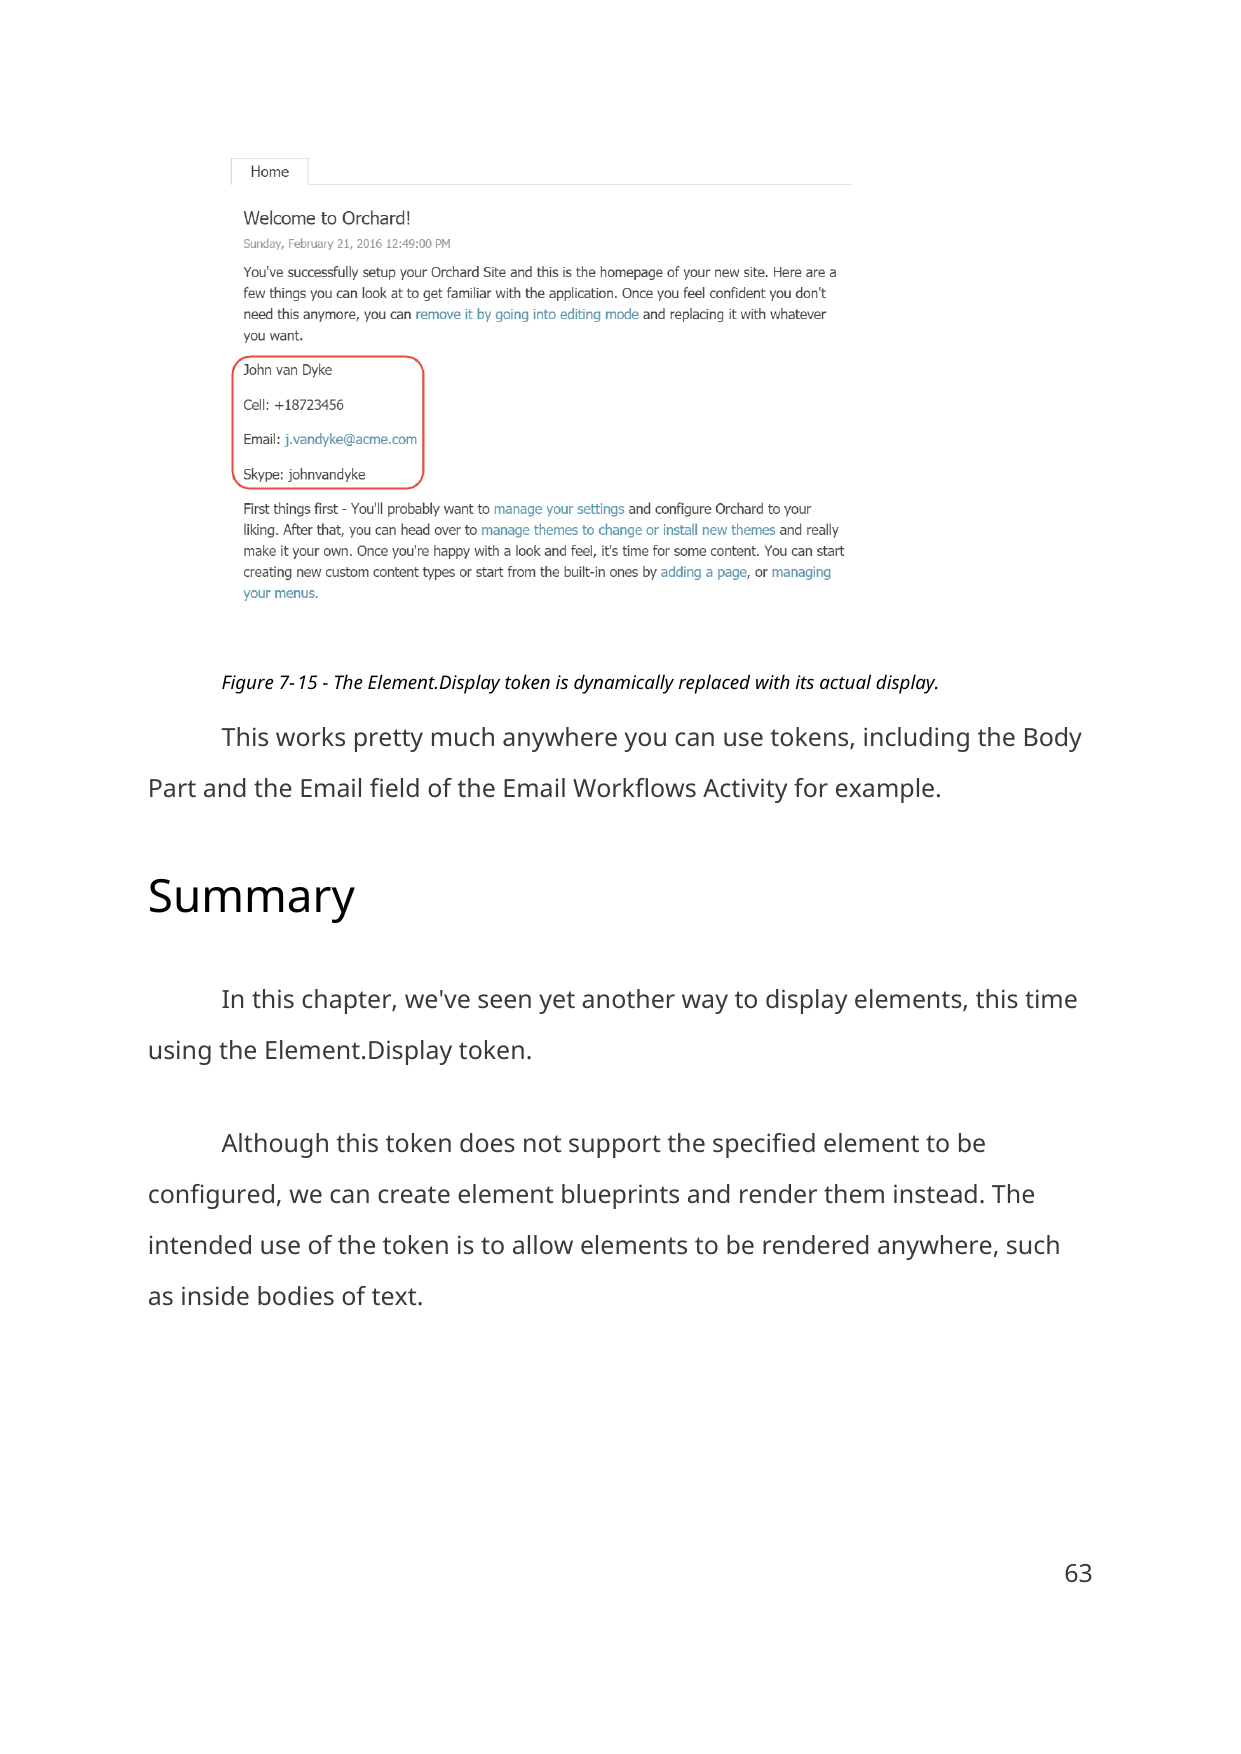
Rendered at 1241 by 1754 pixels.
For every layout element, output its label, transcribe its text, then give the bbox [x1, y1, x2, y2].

subtitle Summary [148, 863, 1093, 926]
text In this chapter, we've seen yet another way to display elements, this time using the Element.Display token. [148, 982, 1093, 1067]
picture [221, 147, 852, 611]
text This works pretty much anywhere you can use tokens, including the Body Part and the Email field of the Email Workflows Activity for example. [148, 720, 1093, 805]
text Although this token does not support the specified element to be configured, we can create element blueprints and render them instead. The intended use of the token is to allow elements to be rendered anywhere, such as inside bodies of text. [148, 1126, 1093, 1313]
